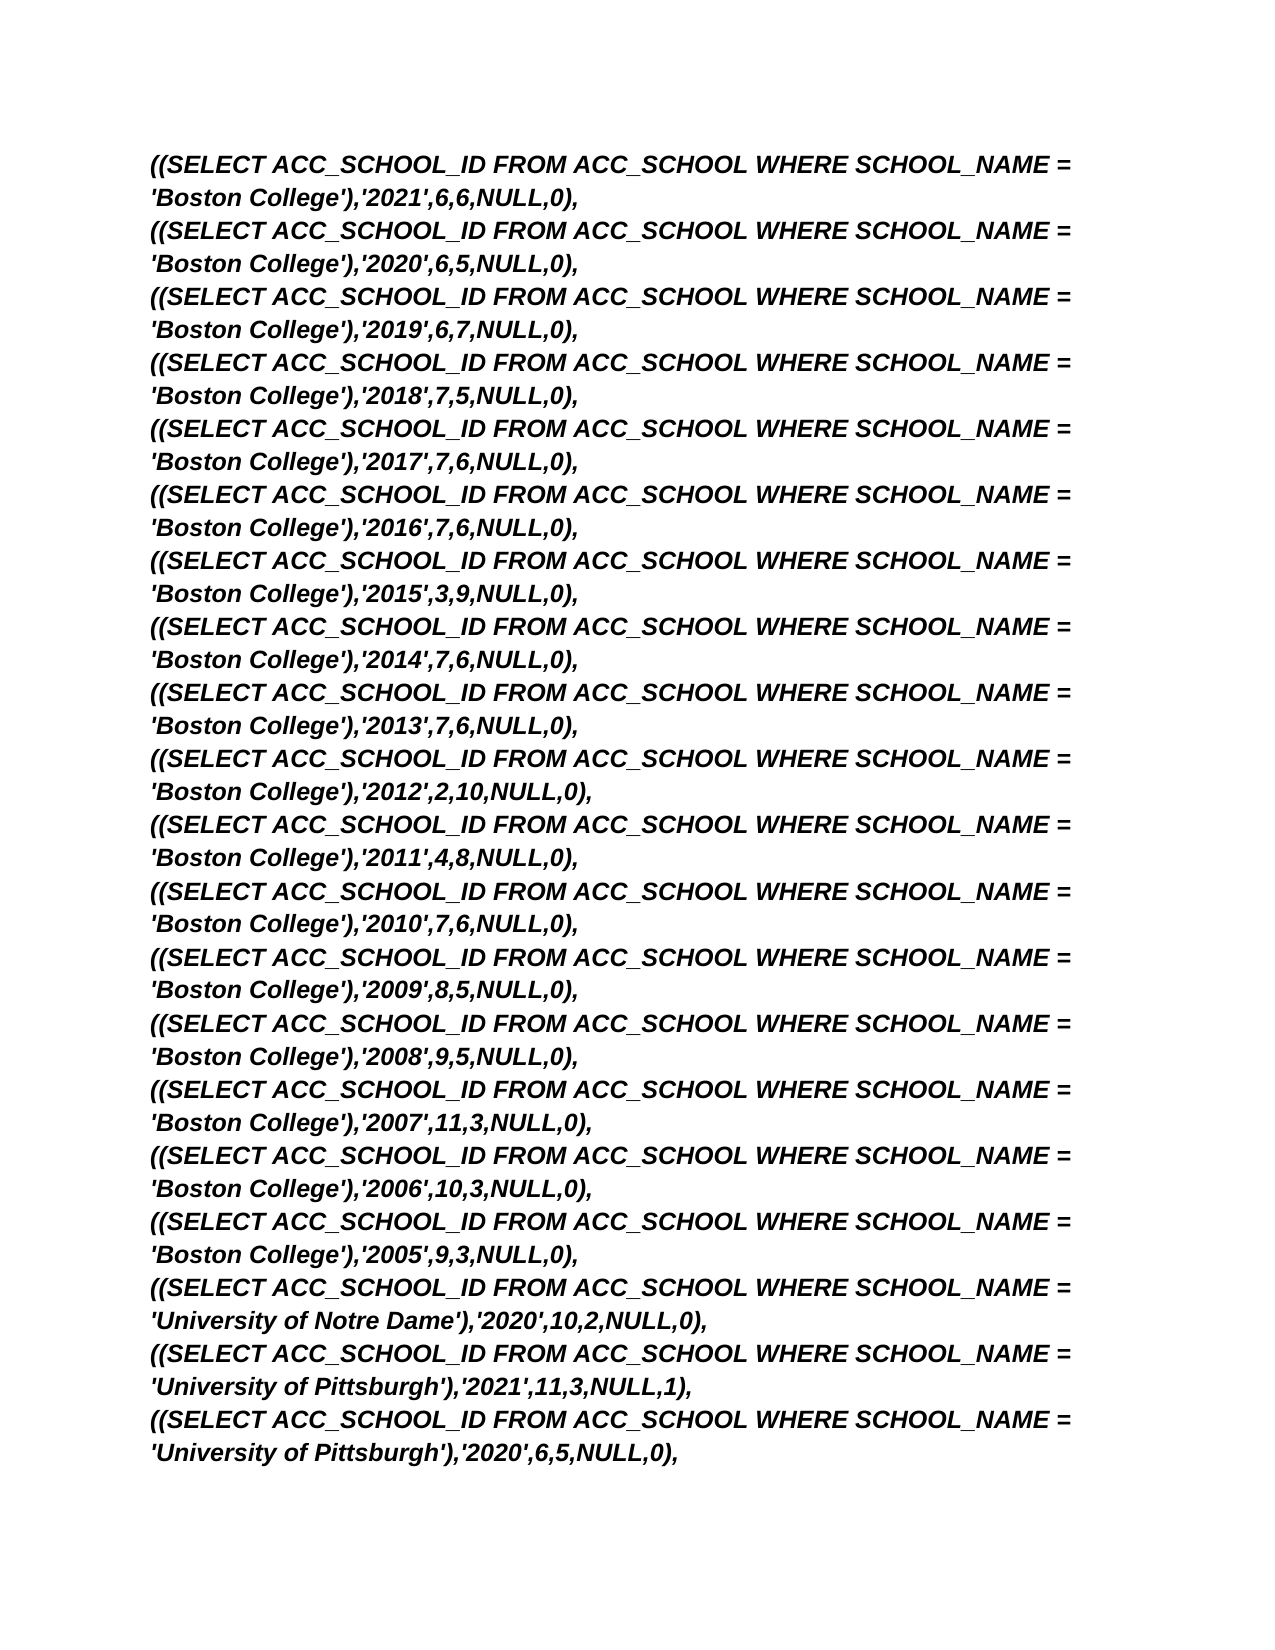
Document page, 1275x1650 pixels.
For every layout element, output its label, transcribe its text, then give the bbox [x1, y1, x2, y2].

text ((SELECT ACC_SCHOOL_ID FROM ACC_SCHOOL WHERE SCHOOL_NAME = 'Boston College'),'2019',6,7,NULL,0), [150, 282, 1125, 344]
text ((SELECT ACC_SCHOOL_ID FROM ACC_SCHOOL WHERE SCHOOL_NAME = 'Boston College'),'2006',10,3,NULL,0), [150, 1141, 1125, 1202]
text ((SELECT ACC_SCHOOL_ID FROM ACC_SCHOOL WHERE SCHOOL_NAME = 'Boston College'),'2015',3,9,NULL,0), [150, 546, 1125, 608]
text ((SELECT ACC_SCHOOL_ID FROM ACC_SCHOOL WHERE SCHOOL_NAME = 'Boston College'),'2018',7,5,NULL,0), [150, 348, 1125, 410]
text ((SELECT ACC_SCHOOL_ID FROM ACC_SCHOOL WHERE SCHOOL_NAME = 'University of Pittsburgh'),'2020',6,5,NULL,0), [150, 1405, 1125, 1467]
text ((SELECT ACC_SCHOOL_ID FROM ACC_SCHOOL WHERE SCHOOL_NAME = 'Boston College'),'2016',7,6,NULL,0), [150, 480, 1125, 542]
text ((SELECT ACC_SCHOOL_ID FROM ACC_SCHOOL WHERE SCHOOL_NAME = 'Boston College'),'2009',8,5,NULL,0), [150, 942, 1125, 1004]
text ((SELECT ACC_SCHOOL_ID FROM ACC_SCHOOL WHERE SCHOOL_NAME = 'Boston College'),'2005',9,3,NULL,0), [150, 1207, 1125, 1268]
text ((SELECT ACC_SCHOOL_ID FROM ACC_SCHOOL WHERE SCHOOL_NAME = 'Boston College'),'2014',7,6,NULL,0), [150, 612, 1125, 674]
text ((SELECT ACC_SCHOOL_ID FROM ACC_SCHOOL WHERE SCHOOL_NAME = 'Boston College'),'2012',2,10,NULL,0), [150, 744, 1125, 806]
text ((SELECT ACC_SCHOOL_ID FROM ACC_SCHOOL WHERE SCHOOL_NAME = 'Boston College'),'2013',7,6,NULL,0), [150, 678, 1125, 740]
text ((SELECT ACC_SCHOOL_ID FROM ACC_SCHOOL WHERE SCHOOL_NAME = 'University of Notre Dame'),'2020',10,2,NULL,0), [150, 1273, 1125, 1334]
text ((SELECT ACC_SCHOOL_ID FROM ACC_SCHOOL WHERE SCHOOL_NAME = 'Boston College'),'2020',6,5,NULL,0), [150, 216, 1125, 278]
text ((SELECT ACC_SCHOOL_ID FROM ACC_SCHOOL WHERE SCHOOL_NAME = 'Boston College'),'2021',6,6,NULL,0), [150, 150, 1125, 212]
text ((SELECT ACC_SCHOOL_ID FROM ACC_SCHOOL WHERE SCHOOL_NAME = 'Boston College'),'2007',11,3,NULL,0), [150, 1074, 1125, 1136]
text ((SELECT ACC_SCHOOL_ID FROM ACC_SCHOOL WHERE SCHOOL_NAME = 'University of Pittsburgh'),'2021',11,3,NULL,1), [150, 1339, 1125, 1401]
text ((SELECT ACC_SCHOOL_ID FROM ACC_SCHOOL WHERE SCHOOL_NAME = 'Boston College'),'2010',7,6,NULL,0), [150, 876, 1125, 938]
text ((SELECT ACC_SCHOOL_ID FROM ACC_SCHOOL WHERE SCHOOL_NAME = 'Boston College'),'2008',9,5,NULL,0), [150, 1008, 1125, 1070]
text ((SELECT ACC_SCHOOL_ID FROM ACC_SCHOOL WHERE SCHOOL_NAME = 'Boston College'),'2011',4,8,NULL,0), [150, 810, 1125, 872]
text ((SELECT ACC_SCHOOL_ID FROM ACC_SCHOOL WHERE SCHOOL_NAME = 'Boston College'),'2017',7,6,NULL,0), [150, 414, 1125, 476]
